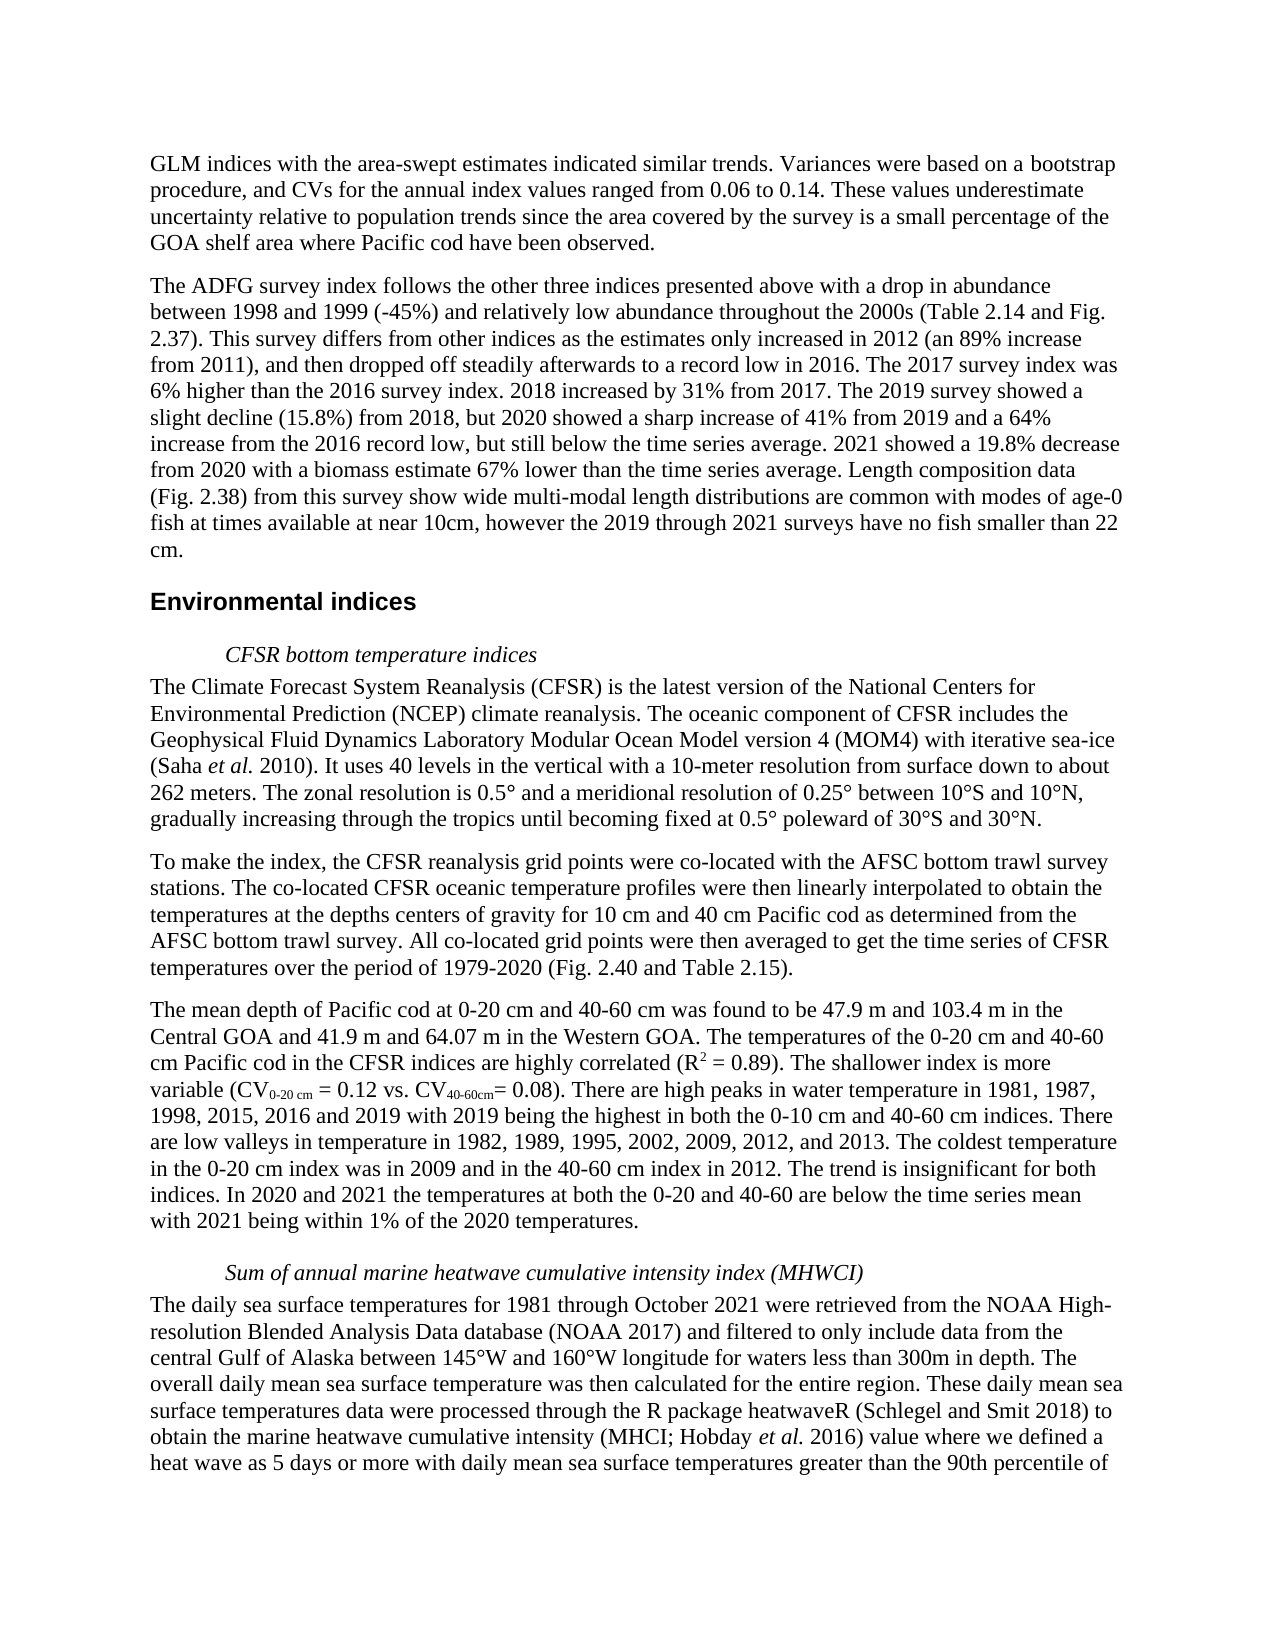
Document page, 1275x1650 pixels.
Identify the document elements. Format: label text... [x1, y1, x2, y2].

text To make the index, the CFSR reanalysis grid points were co-located with the AFSC bottom trawl survey stations. The co-located CFSR oceanic temperature profiles were then linearly interpolated to obtain the temperatures at the depths centers of gravity for 10 cm and 40 cm Pacific cod as determined from the AFSC bottom trawl survey. All co-located grid points were then averaged to get the time series of CFSR temperatures over the period of 1979-2020 (Fig. 2.40 and Table 2.15). [150, 848, 1125, 980]
text The ADFG survey index follows the other three indices presented above with a drop in abundance between 1998 and 1999 (-45%) and relatively low abundance throughout the 2000s (Table 2.14 and Fig. 2.37). This survey differs from other indices as the estimates only increased in 2012 (an 89% increase from 2011), and then dropped off steadily afterwards to a record low in 2016. The 2017 survey index was 6% higher than the 2016 survey index. 2018 increased by 31% from 2017. The 2019 survey showed a slight decline (15.8%) from 2018, but 2020 showed a sharp increase of 41% from 2019 and a 64% increase from the 2016 record low, but still below the time series average. 2021 showed a 19.8% decrease from 2020 with a biomass estimate 67% lower than the time series average. Length composition data (Fig. 2.38) from this survey show wide multi-modal length distributions are common with modes of age-0 fish at times available at near 10cm, however the 2019 through 2021 surveys have no fish smaller than 22 cm. [150, 272, 1125, 562]
subtitle Environmental indices [150, 587, 1125, 616]
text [150, 1291, 1125, 1476]
text The mean depth of Pacific cod at 0-20 cm and 40-60 cm was found to be 47.9 m and 103.4 m in the Central GOA and 41.9 m and 64.07 m in the Western GOA. The temperatures of the 0-20 cm and 40-60 cm Pacific cod in the CFSR indices are highly correlated (R2 = 0.89). The shallower index is more variable (CV0-20 cm = 0.12 vs. CV40-60cm= 0.08). There are high peaks in water temperature in 1981, 1987, 1998, 2015, 2016 and 2019 with 2019 being the highest in both the 0-10 cm and 40-60 cm indices. There are low valleys in temperature in 1982, 1989, 1995, 2002, 2009, 2012, and 2013. The coldest temperature in the 0-20 cm index was in 2009 and in the 40-60 cm index in 2012. The trend is insignificant for both indices. In 2020 and 2021 the temperatures at both the 0-20 and 40-60 are below the time series mean with 2021 being within 1% of the 2020 temperatures. [150, 997, 1125, 1234]
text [150, 150, 1125, 255]
subtitle Sum of annual marine heatwave cumulative intensity index (MHWCI) [75, 1259, 1125, 1285]
subtitle CFSR bottom temperature indices [75, 641, 1125, 667]
text The Climate Forecast System Reanalysis (CFSR) is the latest version of the National Centers for Environmental Prediction (NCEP) climate reanalysis. The oceanic component of CFSR includes the Geophysical Fluid Dynamics Laboratory Modular Ocean Model version 4 (MOM4) with iterative sea-ice (Saha et al. 2010). It uses 40 levels in the vertical with a 10-meter resolution from surface down to about 262 meters. The zonal resolution is 0.5° and a meridional resolution of 0.25° between 10°S and 10°N, gradually increasing through the tropics until becoming fixed at 0.5° poleward of 30°S and 30°N. [150, 673, 1125, 831]
